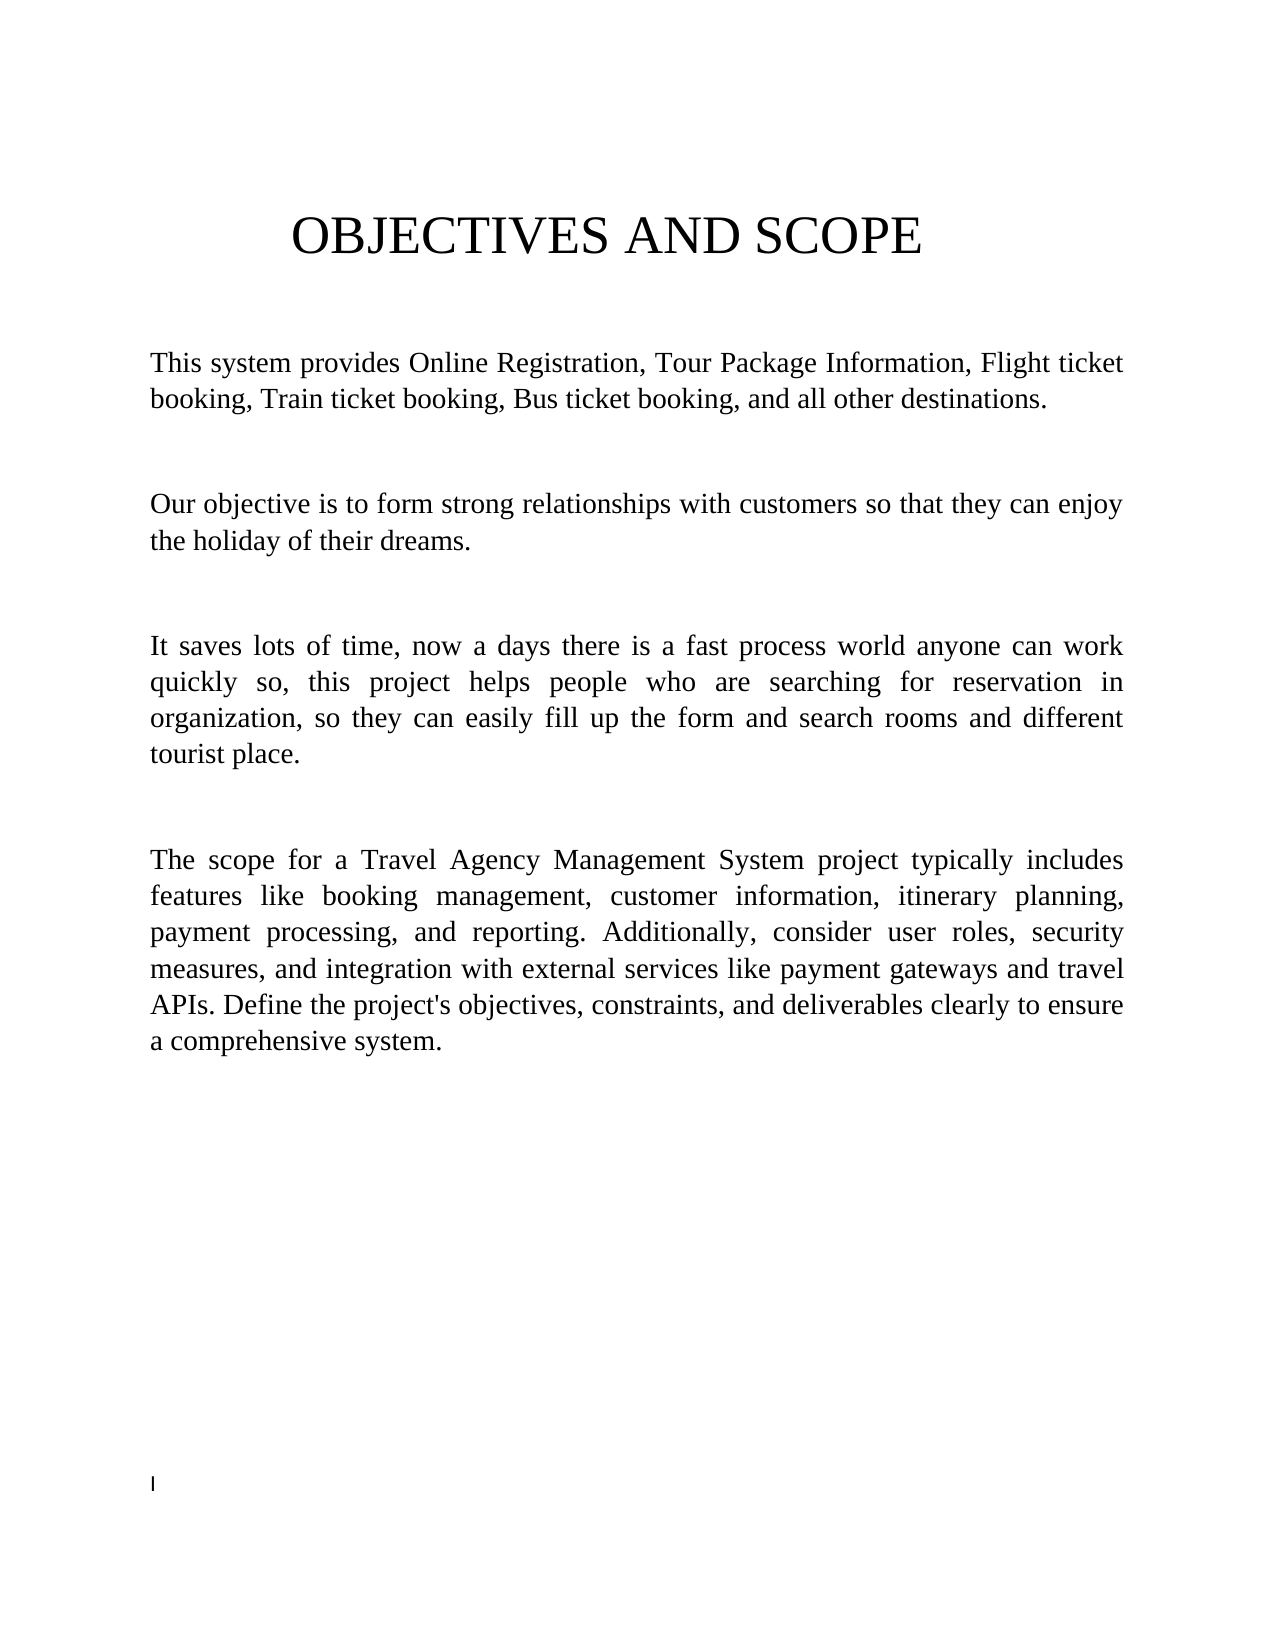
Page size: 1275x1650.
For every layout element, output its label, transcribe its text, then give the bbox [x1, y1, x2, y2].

text Our objective is to form strong relationships with customers so that they can enjoy the holiday of their dreams. [150, 486, 1125, 556]
text It saves lots of time, now a days there is a fast process world anyone can work quickly so, this project helps people who are searching for reservation in organization, so they can easily fill up the form and search rooms and different tourist place. [150, 628, 1125, 770]
text The scope for a Travel Agency Management System project typically includes features like booking management, customer information, itinerary planning, payment processing, and reporting. Additionally, consider user roles, security measures, and integration with external services like payment gateways and travel APIs. Define the project's objectives, constraints, and deliverables clearly to ensure a comprehensive system. [150, 842, 1125, 1057]
text This system provides Online Registration, Tour Package Information, Flight ticket booking, Train ticket booking, Bus ticket booking, and all other destinations. [150, 345, 1125, 414]
text OBJECTIVES AND SCOPE [150, 203, 1125, 265]
